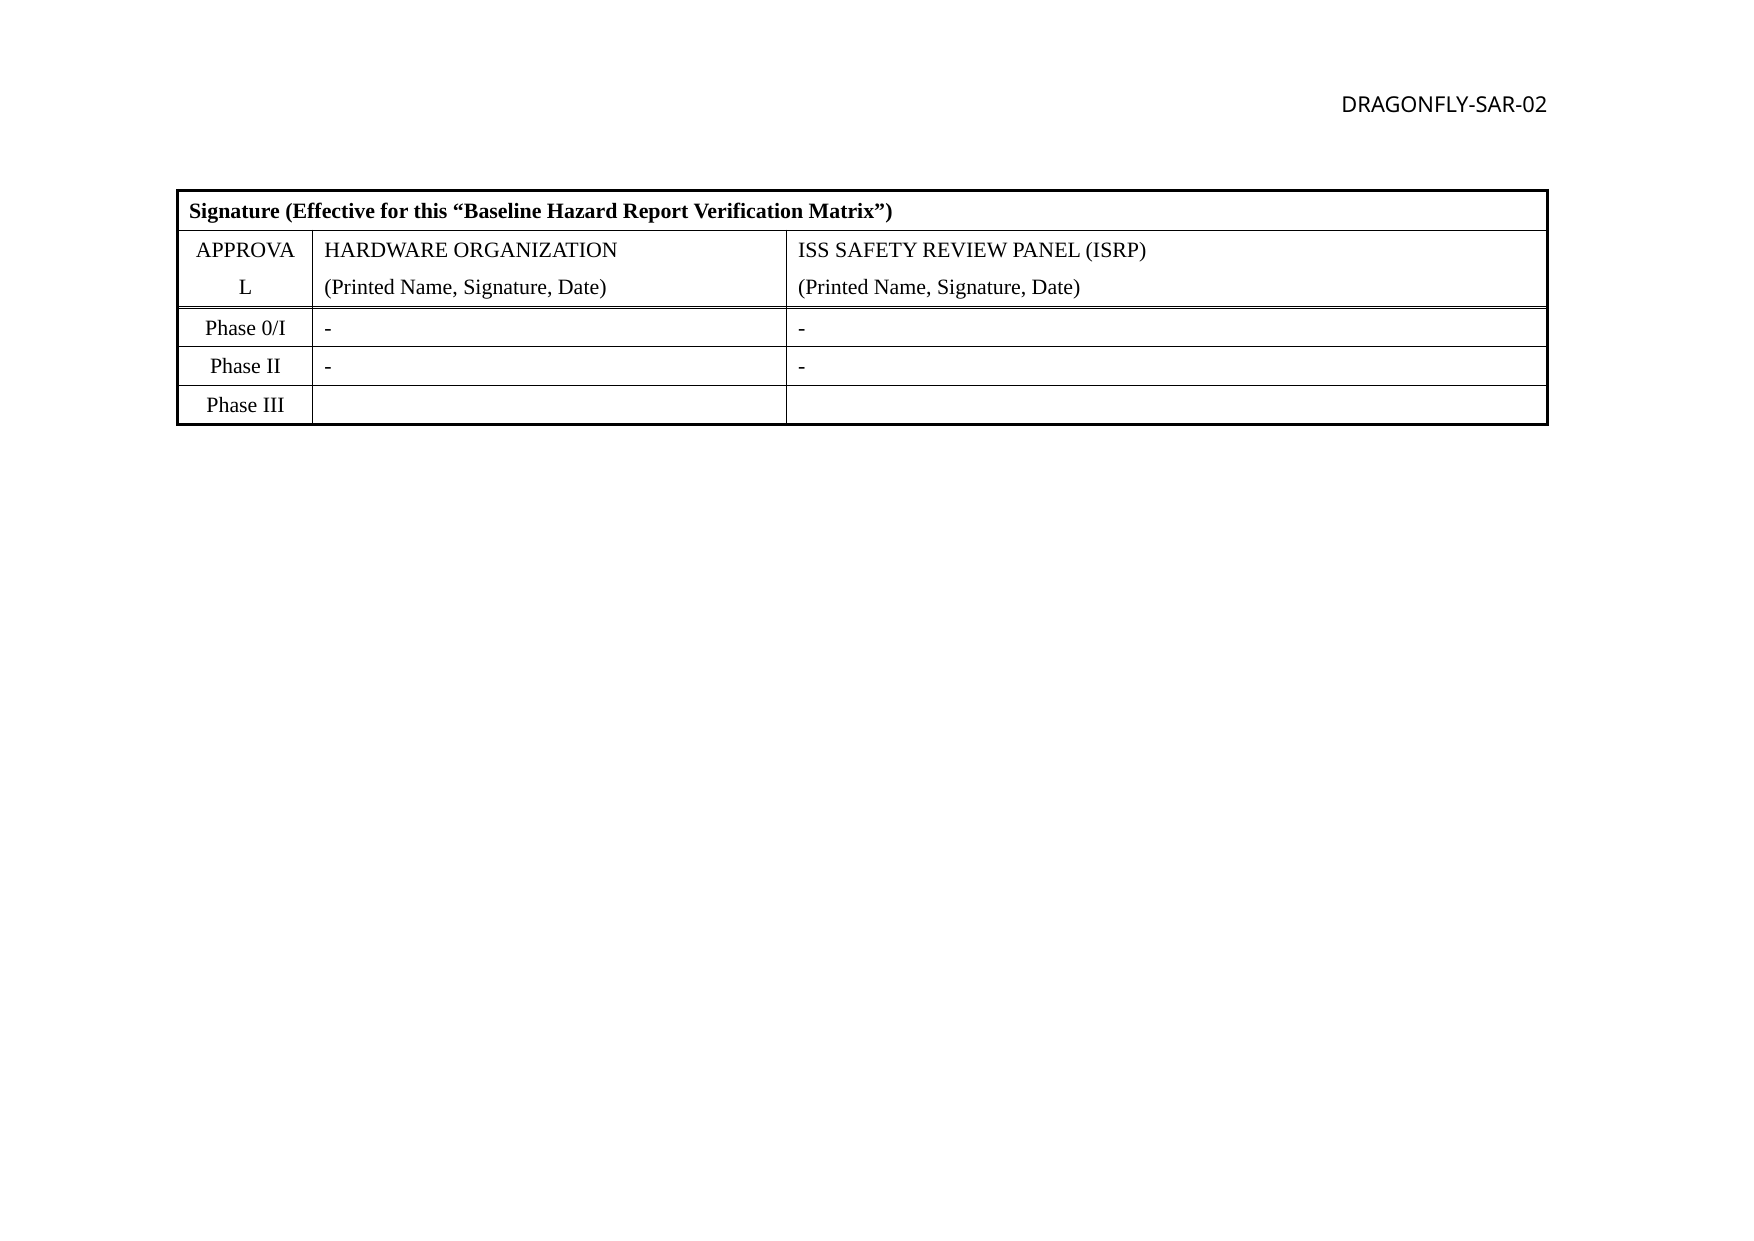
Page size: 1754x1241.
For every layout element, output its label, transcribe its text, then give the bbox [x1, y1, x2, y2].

table_cell HARDWARE ORGANIZATION (Printed Name, Signature, Date) [313, 231, 786, 306]
table_cell Phase III [179, 386, 312, 423]
table_cell - [787, 309, 1546, 346]
table_cell - [313, 309, 786, 346]
table_cell ISS SAFETY REVIEW PANEL (ISRP) (Printed Name, Signature, Date) [787, 231, 1546, 306]
table_cell Phase 0/I [179, 309, 312, 346]
table_cell Phase II [179, 347, 312, 385]
table_cell - [787, 347, 1546, 385]
table_cell - [313, 347, 786, 385]
table_cell [313, 386, 786, 423]
table_cell APPROVAL [179, 231, 312, 306]
table_header Signature (Effective for this “Baseline Hazard Report Verification Matrix”) [179, 192, 1546, 229]
table_cell [787, 386, 1546, 423]
